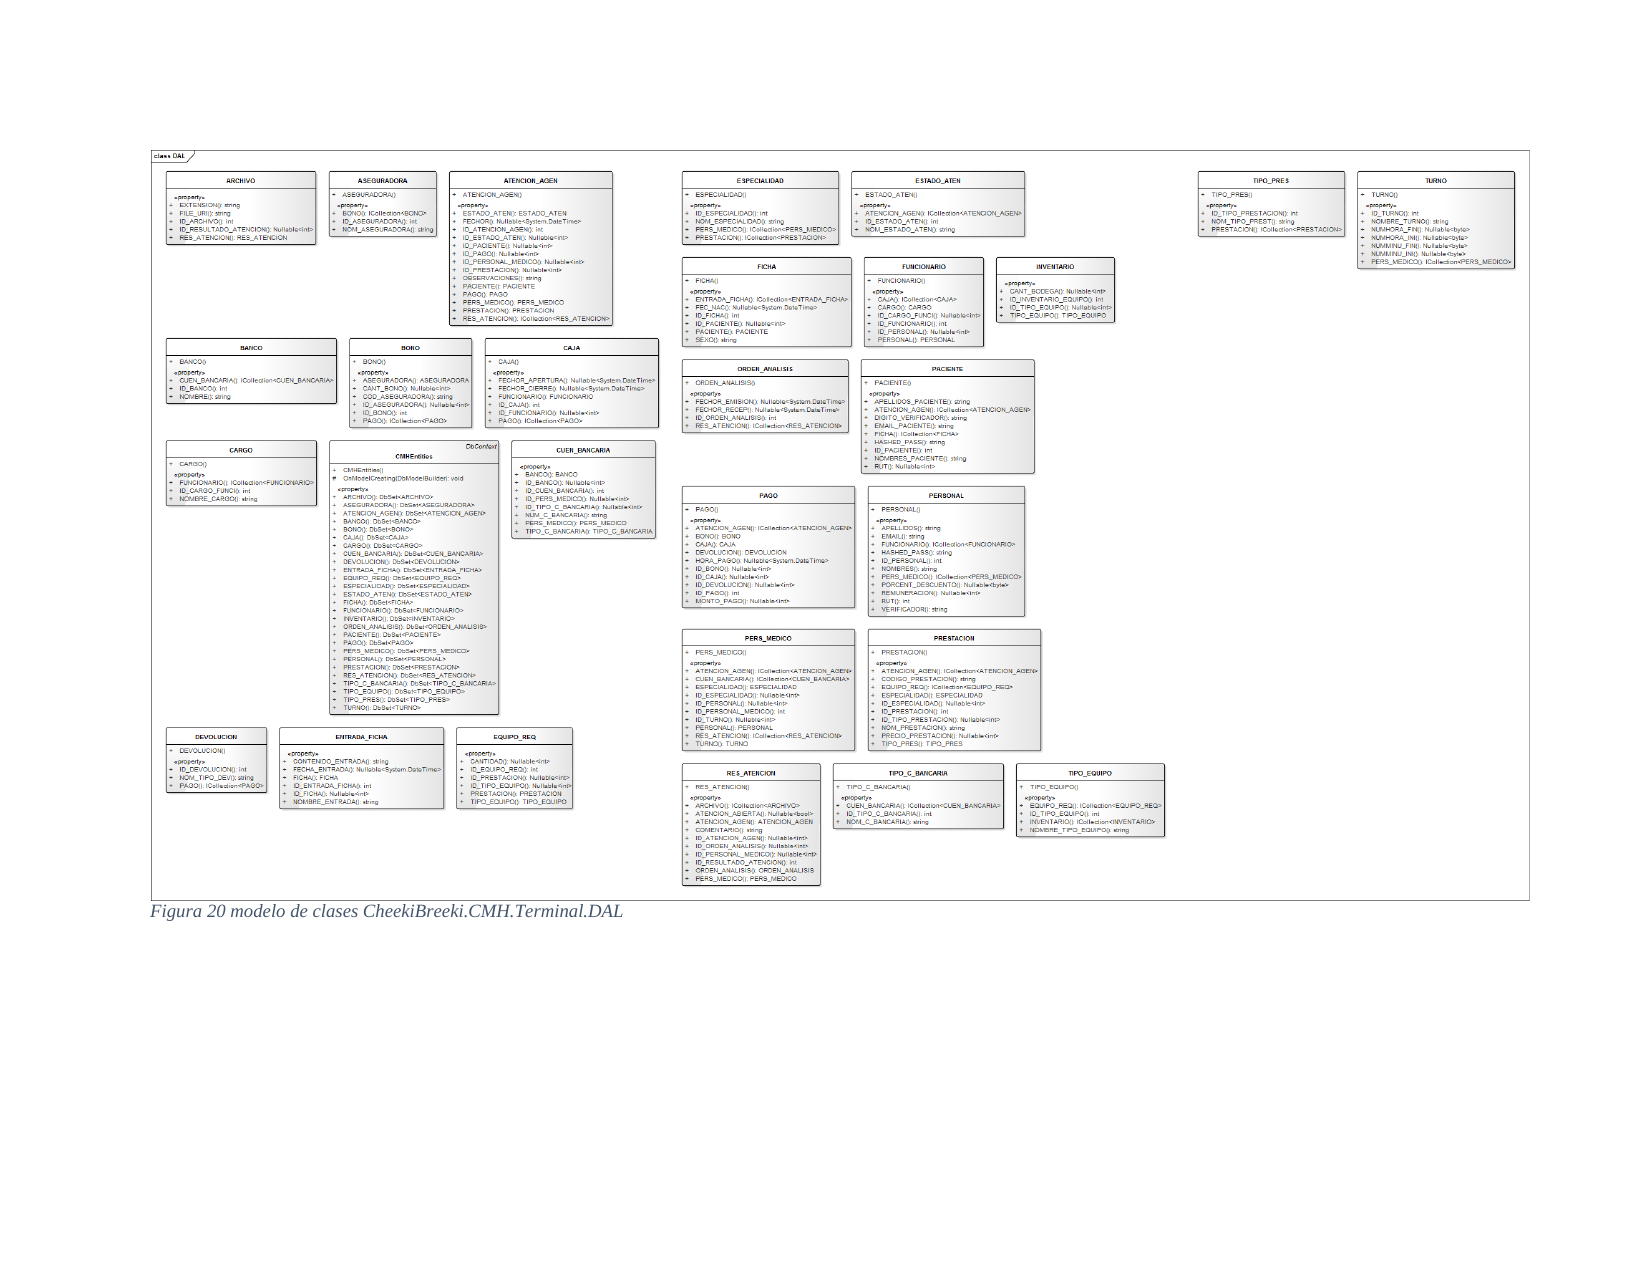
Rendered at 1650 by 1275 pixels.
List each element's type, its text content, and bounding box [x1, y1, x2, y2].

picture [150, 150, 1530, 901]
text Figura 20 modelo de clases CheekiBreeki.CMH.Terminal.DAL [150, 901, 1500, 922]
